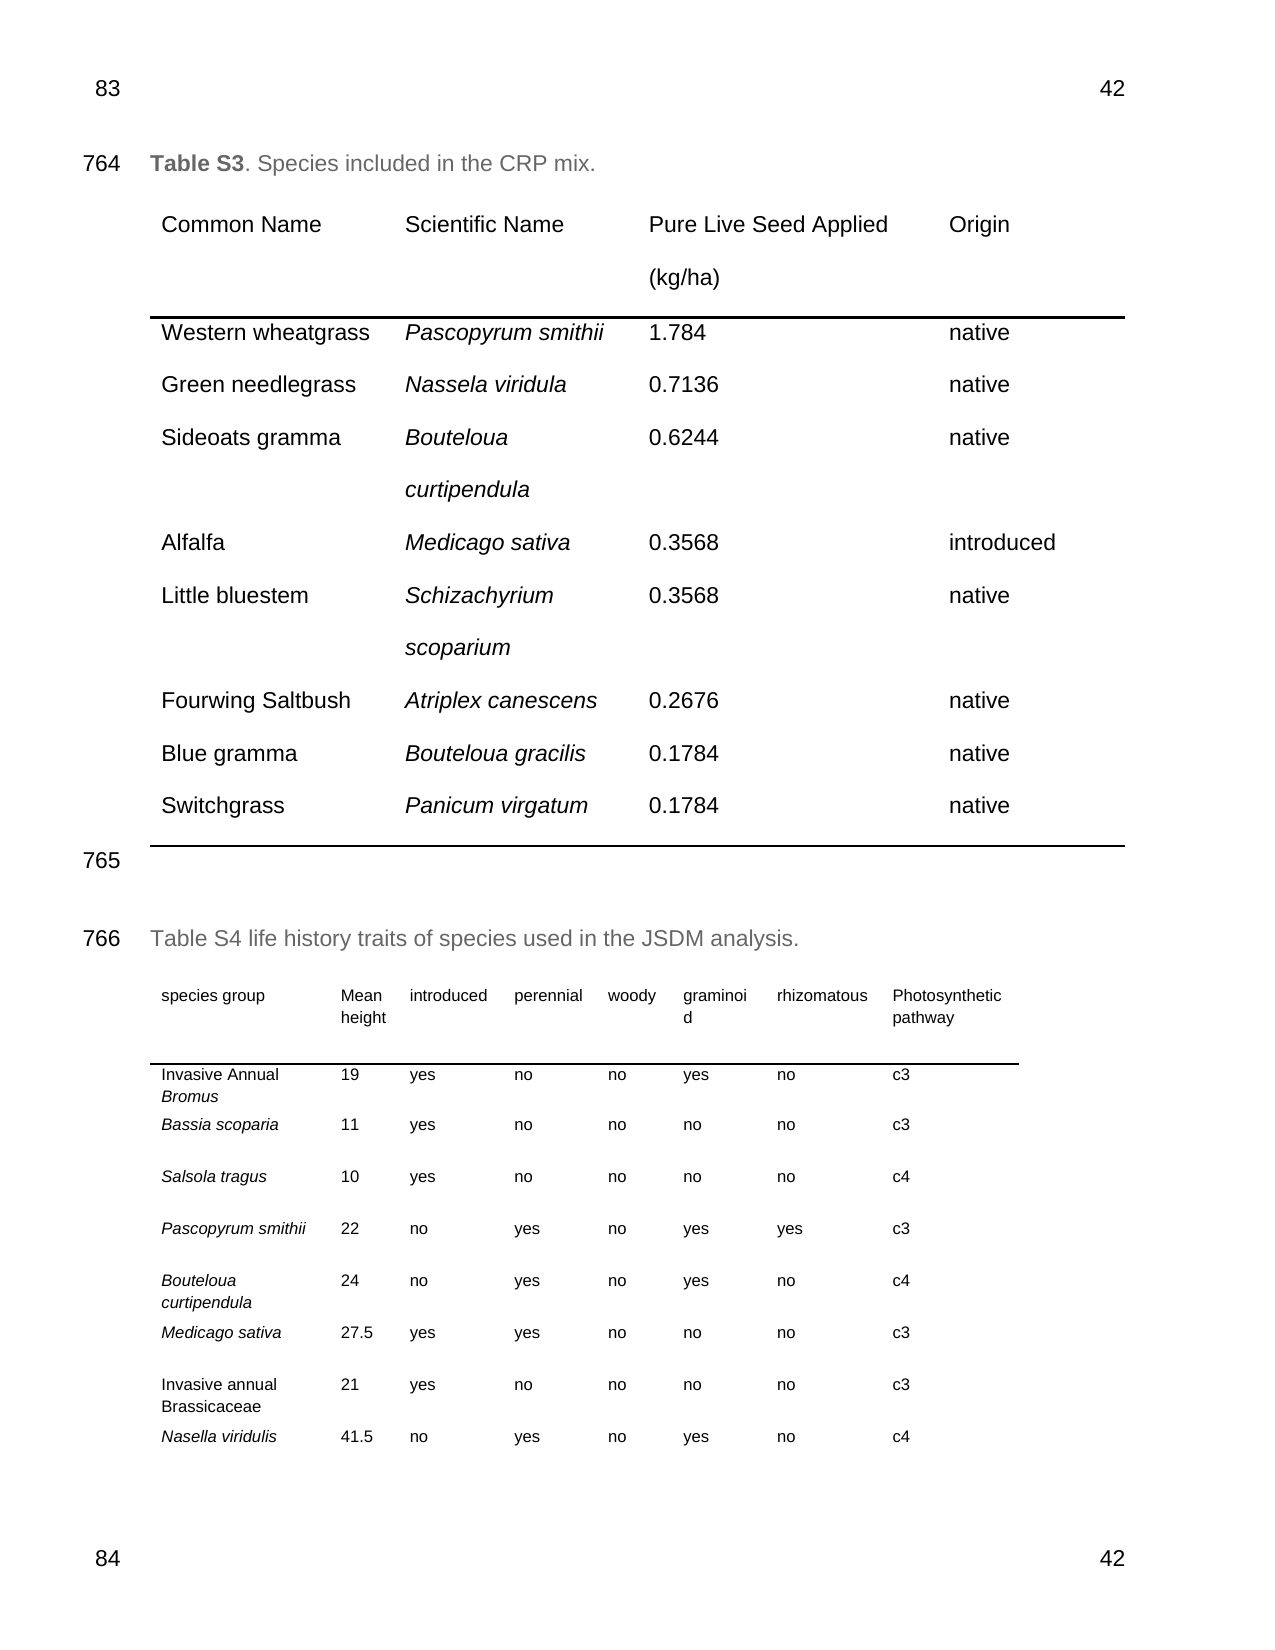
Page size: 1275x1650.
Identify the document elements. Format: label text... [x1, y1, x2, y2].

table_header Photosynthetic pathway [881, 986, 1019, 1063]
table_cell 10 [329, 1167, 398, 1219]
table_cell Bouteloua curtipendula [150, 1271, 329, 1323]
subtitle Table S4 life history traits of species used in the JSDM analysis. [150, 924, 1125, 951]
table_cell 0.2676 [638, 687, 938, 739]
table_cell native [938, 740, 1125, 792]
table_cell Bassia scoparia [150, 1115, 329, 1167]
table_cell no [766, 1167, 881, 1219]
table_cell Medicago sativa [394, 529, 637, 582]
table_cell c4 [881, 1271, 1019, 1323]
table_cell Pascopyrum smithii [394, 319, 637, 371]
table_cell Green needlegrass [150, 371, 394, 424]
table_cell native [938, 371, 1125, 424]
table_cell 27.5 [329, 1323, 398, 1375]
table_cell native [938, 582, 1125, 687]
table_cell Schizachyrium scoparium [394, 582, 637, 687]
table_cell Salsola tragus [150, 1167, 329, 1219]
table_cell yes [398, 1375, 503, 1427]
table_cell Alfalfa [150, 529, 394, 582]
table_cell Sideoats gramma [150, 424, 394, 529]
table_cell no [597, 1167, 672, 1219]
table_header perennial [503, 986, 597, 1063]
table_cell yes [672, 1271, 766, 1323]
table_cell no [398, 1219, 503, 1271]
table_cell c3 [881, 1065, 1019, 1115]
table_cell c3 [881, 1115, 1019, 1167]
table_cell Switchgrass [150, 792, 394, 845]
table_header Pure Live Seed Applied (kg/ha) [638, 211, 938, 316]
table_cell yes [672, 1065, 766, 1115]
table_cell yes [503, 1219, 597, 1271]
table_header graminoid [672, 986, 766, 1063]
table_cell 0.6244 [638, 424, 938, 529]
table_cell no [398, 1271, 503, 1323]
table_cell no [766, 1427, 881, 1479]
table_cell yes [672, 1427, 766, 1479]
table_cell no [597, 1375, 672, 1427]
table_cell no [503, 1167, 597, 1219]
table_cell no [672, 1323, 766, 1375]
table_cell Nassela viridula [394, 371, 637, 424]
table_cell no [597, 1271, 672, 1323]
table_cell 0.3568 [638, 582, 938, 687]
table_cell yes [503, 1427, 597, 1479]
table_cell yes [398, 1323, 503, 1375]
table_cell Invasive Annual Bromus [150, 1065, 329, 1115]
table_cell no [398, 1427, 503, 1479]
table_cell native [938, 687, 1125, 739]
table_cell native [938, 319, 1125, 371]
table_cell Panicum virgatum [394, 792, 637, 845]
table_cell yes [398, 1167, 503, 1219]
table_cell 0.1784 [638, 792, 938, 845]
subtitle Table S3. Species included in the CRP mix. [150, 150, 1125, 176]
table_cell Bouteloua curtipendula [394, 424, 637, 529]
table_cell native [938, 424, 1125, 529]
table_cell Blue gramma [150, 740, 394, 792]
table_cell no [672, 1375, 766, 1427]
table_cell 21 [329, 1375, 398, 1427]
table_cell yes [766, 1219, 881, 1271]
table_cell yes [672, 1219, 766, 1271]
table_header species group [150, 986, 329, 1063]
table_cell no [672, 1167, 766, 1219]
table_cell 41.5 [329, 1427, 398, 1479]
table_cell yes [398, 1115, 503, 1167]
table_cell introduced [938, 529, 1125, 582]
table_cell c3 [881, 1375, 1019, 1427]
table_cell 19 [329, 1065, 398, 1115]
table_cell no [597, 1065, 672, 1115]
table_cell 1.784 [638, 319, 938, 371]
table_cell Atriplex canescens [394, 687, 637, 739]
table_cell Invasive annual Brassicaceae [150, 1375, 329, 1427]
table_cell no [597, 1219, 672, 1271]
table_cell Bouteloua gracilis [394, 740, 637, 792]
table_cell native [938, 792, 1125, 845]
table_cell c4 [881, 1167, 1019, 1219]
table_header woody [597, 986, 672, 1063]
table_cell Fourwing Saltbush [150, 687, 394, 739]
table_cell no [597, 1323, 672, 1375]
table_cell no [766, 1271, 881, 1323]
table_cell no [766, 1323, 881, 1375]
table_cell 0.1784 [638, 740, 938, 792]
table_cell no [503, 1375, 597, 1427]
table_cell no [597, 1115, 672, 1167]
table_cell yes [503, 1323, 597, 1375]
table_cell no [503, 1065, 597, 1115]
table_header Scientific Name [394, 211, 637, 316]
table_header rhizomatous [766, 986, 881, 1063]
table_cell 11 [329, 1115, 398, 1167]
table_cell no [597, 1427, 672, 1479]
table_cell Pascopyrum smithii [150, 1219, 329, 1271]
table_cell yes [503, 1271, 597, 1323]
table_cell 0.7136 [638, 371, 938, 424]
table_cell 0.3568 [638, 529, 938, 582]
table_cell c3 [881, 1219, 1019, 1271]
table_cell no [766, 1375, 881, 1427]
table_cell yes [398, 1065, 503, 1115]
table_cell 22 [329, 1219, 398, 1271]
table_cell Medicago sativa [150, 1323, 329, 1375]
table_cell Western wheatgrass [150, 319, 394, 371]
table_cell no [766, 1115, 881, 1167]
table_cell Little bluestem [150, 582, 394, 687]
table_cell Nasella viridulis [150, 1427, 329, 1479]
table_cell no [766, 1065, 881, 1115]
table_header Mean height [329, 986, 398, 1063]
table_cell c3 [881, 1323, 1019, 1375]
table_cell 24 [329, 1271, 398, 1323]
table_cell no [672, 1115, 766, 1167]
table_cell c4 [881, 1427, 1019, 1479]
table_header introduced [398, 986, 503, 1063]
table_cell no [503, 1115, 597, 1167]
table_header Origin [938, 211, 1125, 316]
table_header Common Name [150, 211, 394, 316]
